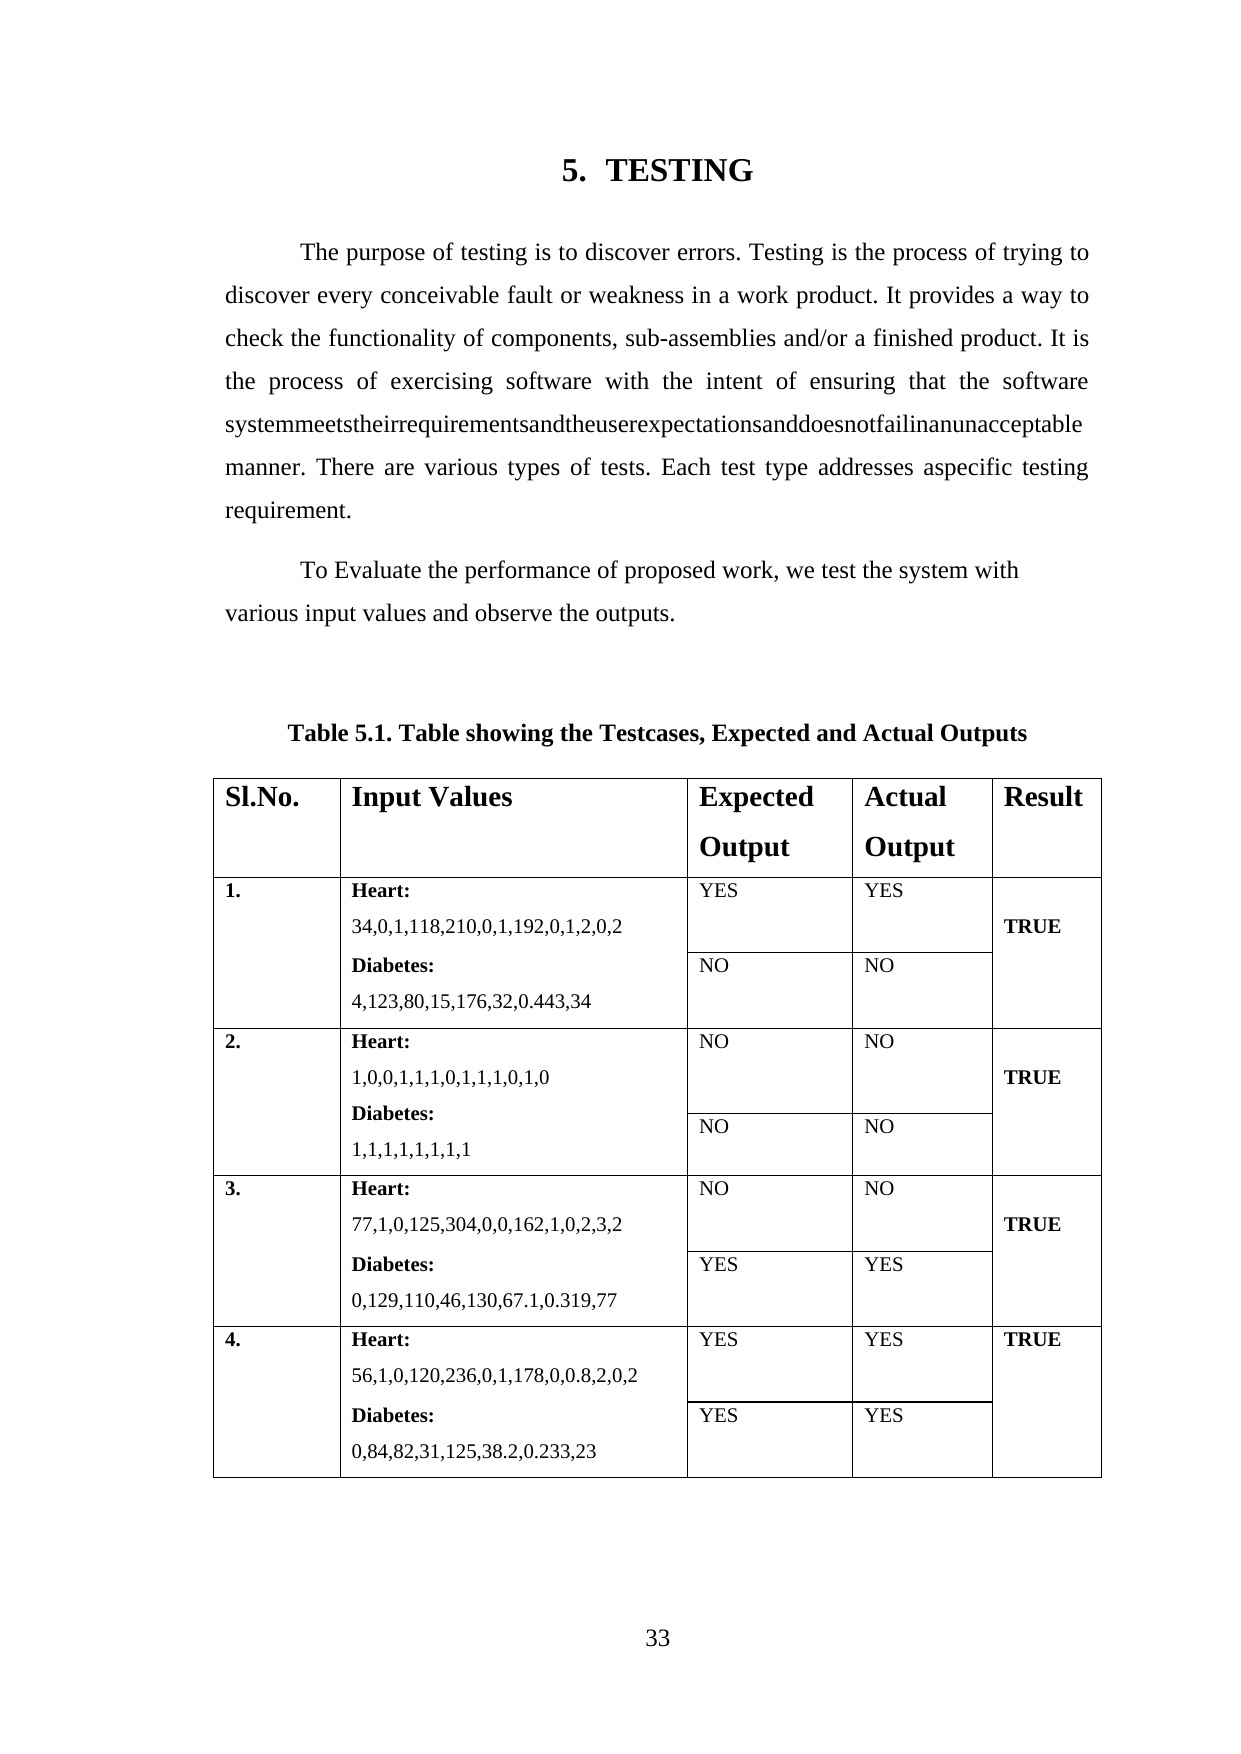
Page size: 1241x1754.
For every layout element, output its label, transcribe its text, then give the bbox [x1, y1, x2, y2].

table_cell NO [853, 1114, 992, 1175]
table_cell Heart: 56,1,0,120,236,0,1,178,0,0.8,2,0,2 [341, 1327, 687, 1401]
table_cell NO [853, 1176, 992, 1251]
table_cell YES [688, 1327, 852, 1401]
subtitle TESTING [225, 150, 1090, 188]
table_cell 4. [214, 1327, 340, 1477]
text To Evaluate the performance of proposed work, we test the system with various input values and observe the outputs. [225, 555, 1090, 627]
table_cell 1. [214, 878, 340, 1028]
table_header Sl.No. [214, 779, 340, 877]
table_cell Diabetes: 0,84,82,31,125,38.2,0.233,23 [341, 1401, 687, 1477]
table_cell NO [688, 1176, 852, 1251]
table_cell NO [853, 953, 992, 1028]
table_cell NO [688, 1114, 852, 1175]
table_cell YES [853, 1403, 992, 1477]
text The purpose of testing is to discover errors. Testing is the process of trying to discover every conceivable fault or weakness in a work product. It provides a way to check the functionality of components, sub-assemblies and/or a finished product. It is the process of exercising software with the intent of ensuring that the software systemmeetstheirrequirementsandtheuserexpectationsanddoesnotfailinanunacceptable manner. There are various types of tests. Each test type addresses aspecific testing requirement. [225, 237, 1090, 524]
table_cell YES [853, 878, 992, 952]
table_cell TRUE [993, 1029, 1101, 1175]
table_cell NO [688, 953, 852, 1028]
table_cell NO [688, 1029, 852, 1113]
table_header Actual Output [853, 779, 992, 877]
table_cell YES [853, 1252, 992, 1326]
table_cell Diabetes: 0,129,110,46,130,67.1,0.319,77 [341, 1251, 687, 1326]
table_cell TRUE [993, 878, 1101, 1028]
text Table 5.1. Table showing the Testcases, Expected and Actual Outputs [225, 718, 1090, 747]
table_cell YES [853, 1327, 992, 1401]
table_cell Heart: 1,0,0,1,1,1,0,1,1,1,0,1,0 Diabetes: 1,1,1,1,1,1,1,1 [341, 1029, 687, 1175]
table_cell YES [688, 1252, 852, 1326]
table_cell Heart: 77,1,0,125,304,0,0,162,1,0,2,3,2 [341, 1176, 687, 1251]
table_cell Heart: 34,0,1,118,210,0,1,192,0,1,2,0,2 [341, 878, 687, 952]
table_cell TRUE [993, 1327, 1101, 1477]
table_header Input Values [341, 779, 687, 877]
table_cell TRUE [993, 1176, 1101, 1326]
table_cell YES [688, 878, 852, 952]
table_header Expected Output [688, 779, 852, 877]
table_cell NO [853, 1029, 992, 1113]
table_cell 3. [214, 1176, 340, 1326]
table_cell YES [688, 1403, 852, 1477]
table_cell Diabetes: 4,123,80,15,176,32,0.443,34 [341, 952, 687, 1028]
table_header Result [993, 779, 1101, 877]
table_cell 2. [214, 1029, 340, 1175]
